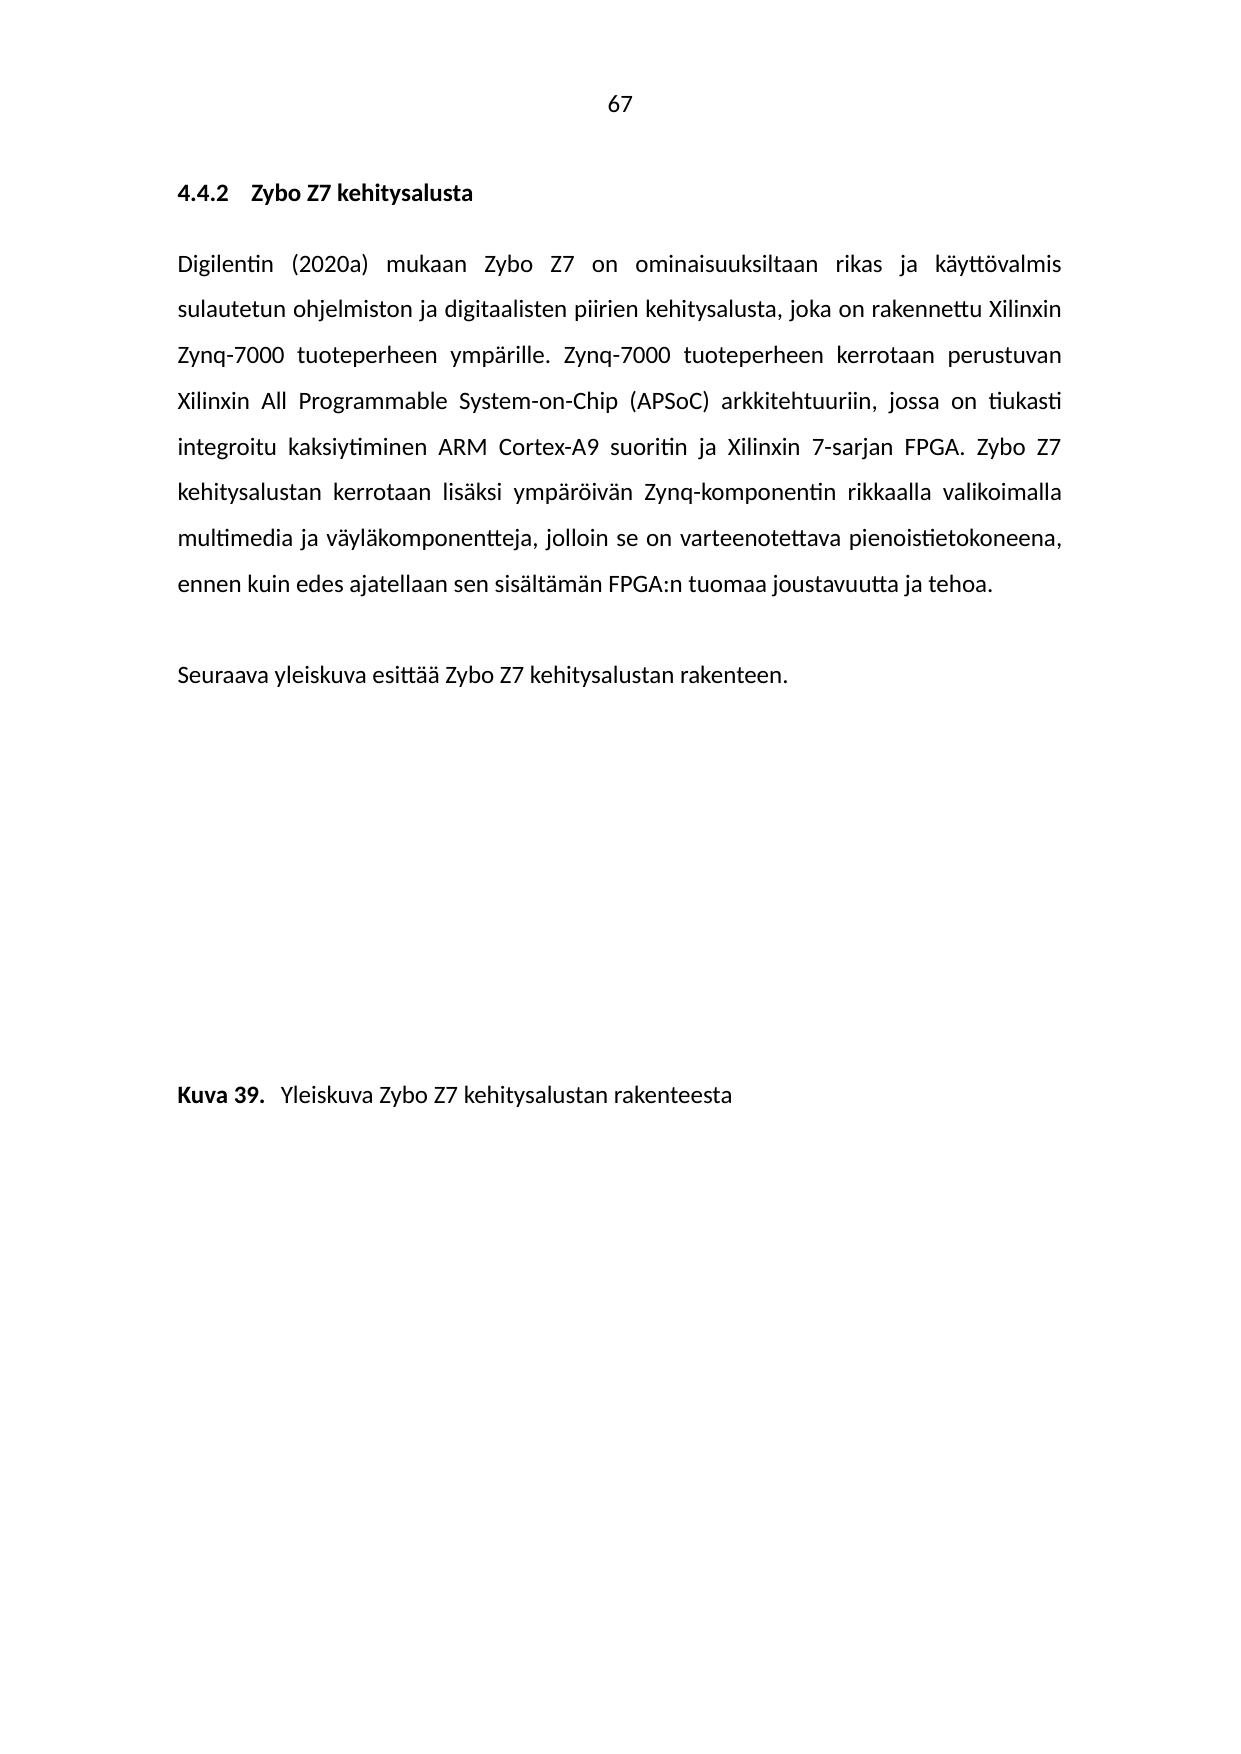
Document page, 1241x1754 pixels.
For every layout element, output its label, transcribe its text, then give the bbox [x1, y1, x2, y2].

text Kuva 39. Yleiskuva Zybo Z7 kehitysalustan rakenteesta [177, 1080, 1063, 1110]
text Seuraava yleiskuva esittää Zybo Z7 kehitysalustan rakenteen. [177, 659, 1063, 690]
subtitle Zybo Z7 kehitysalusta [177, 177, 1063, 208]
text Digilentin (2020a) mukaan Zybo Z7 on ominaisuuksiltaan rikas ja käyttövalmis sulautetun ohjelmiston ja digitaalisten piirien kehitysalusta, joka on rakennettu Xilinxin Zynq-7000 tuoteperheen ympärille. Zynq-7000 tuoteperheen kerrotaan perustuvan Xilinxin All Programmable System-on-Chip (APSoC) arkkitehtuuriin, jossa on tiukasti integroitu kaksiytiminen ARM Cortex-A9 suoritin ja Xilinxin 7-sarjan FPGA. Zybo Z7 kehitysalustan kerrotaan lisäksi ympäröivän Zynq-komponentin rikkaalla valikoimalla multimedia ja väyläkomponentteja, jolloin se on varteenotettava pienoistietokoneena, ennen kuin edes ajatellaan sen sisältämän FPGA:n tuomaa joustavuutta ja tehoa. [177, 248, 1063, 598]
